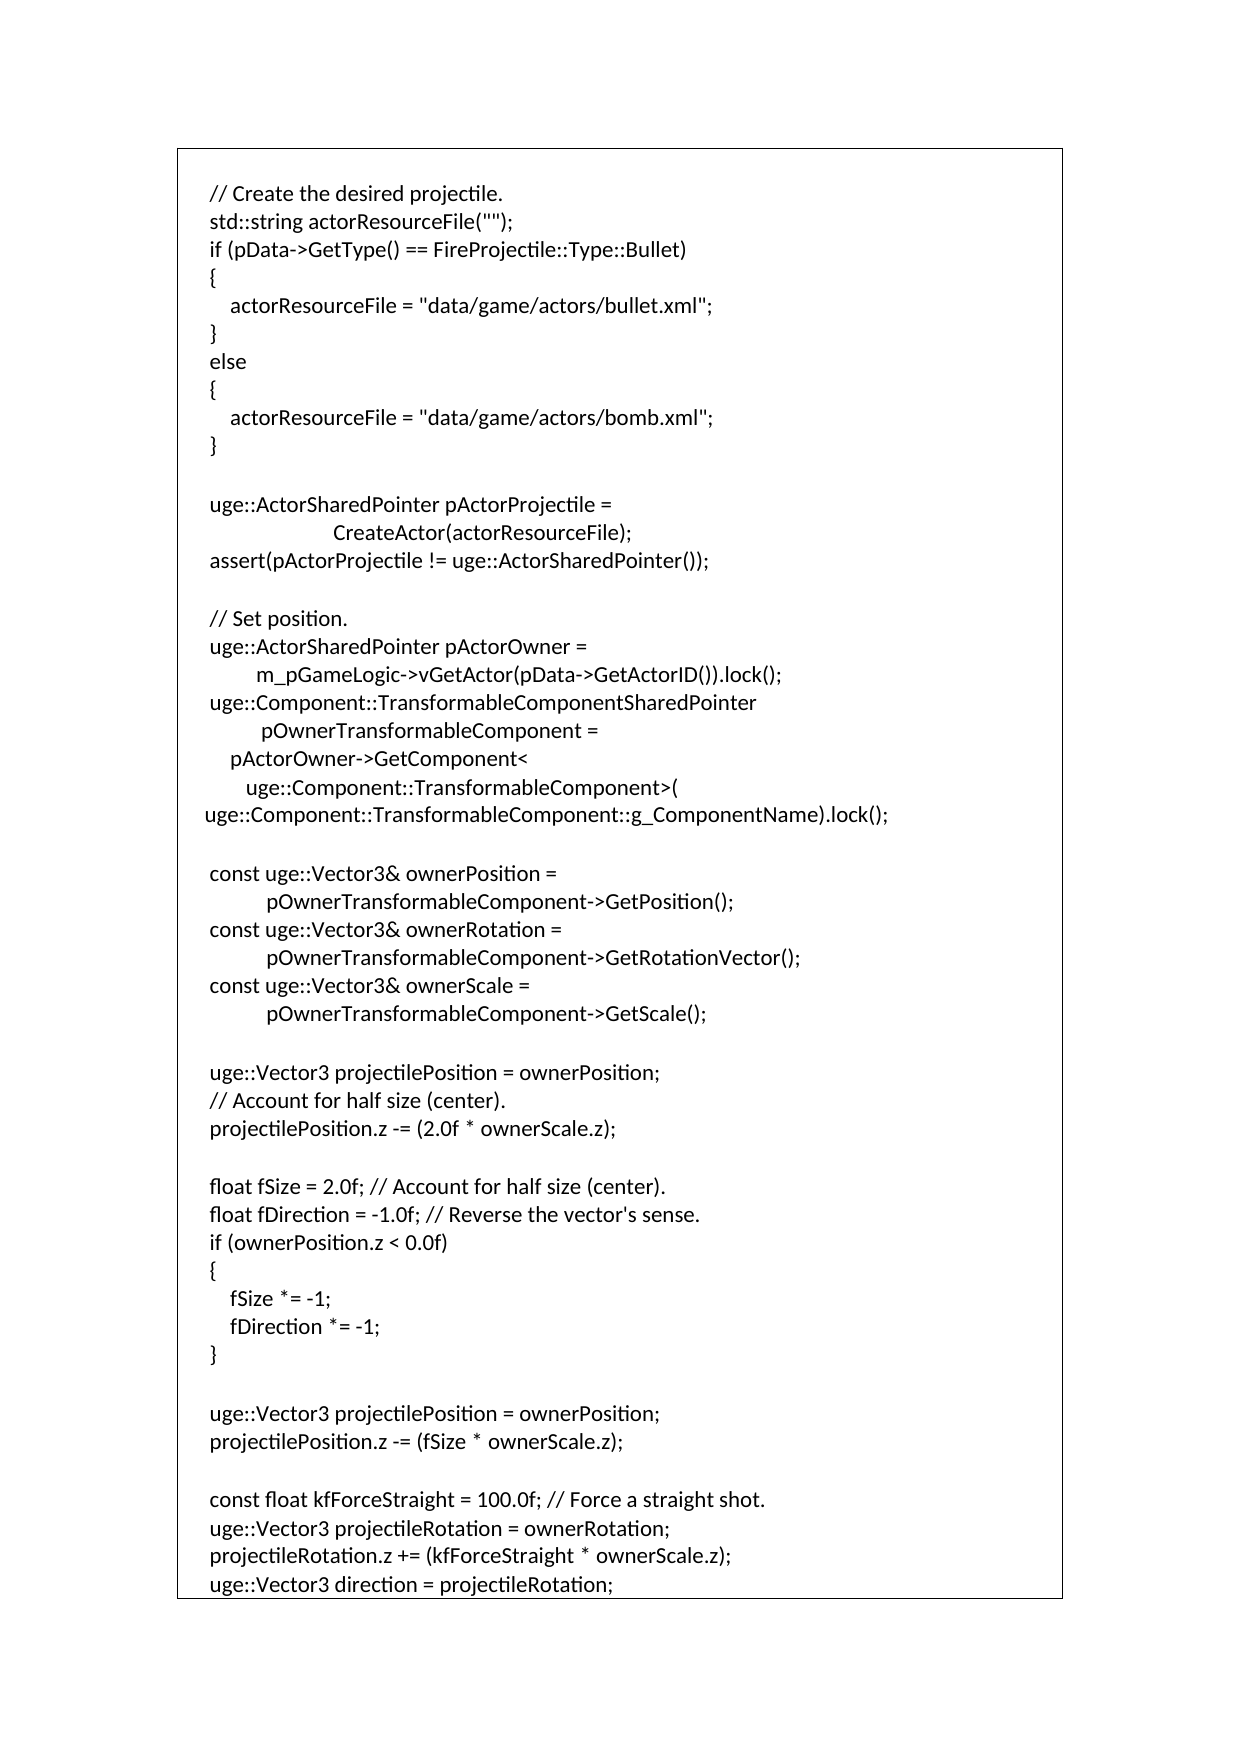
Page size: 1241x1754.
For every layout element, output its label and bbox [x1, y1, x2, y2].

table_header [178, 149, 1062, 1598]
